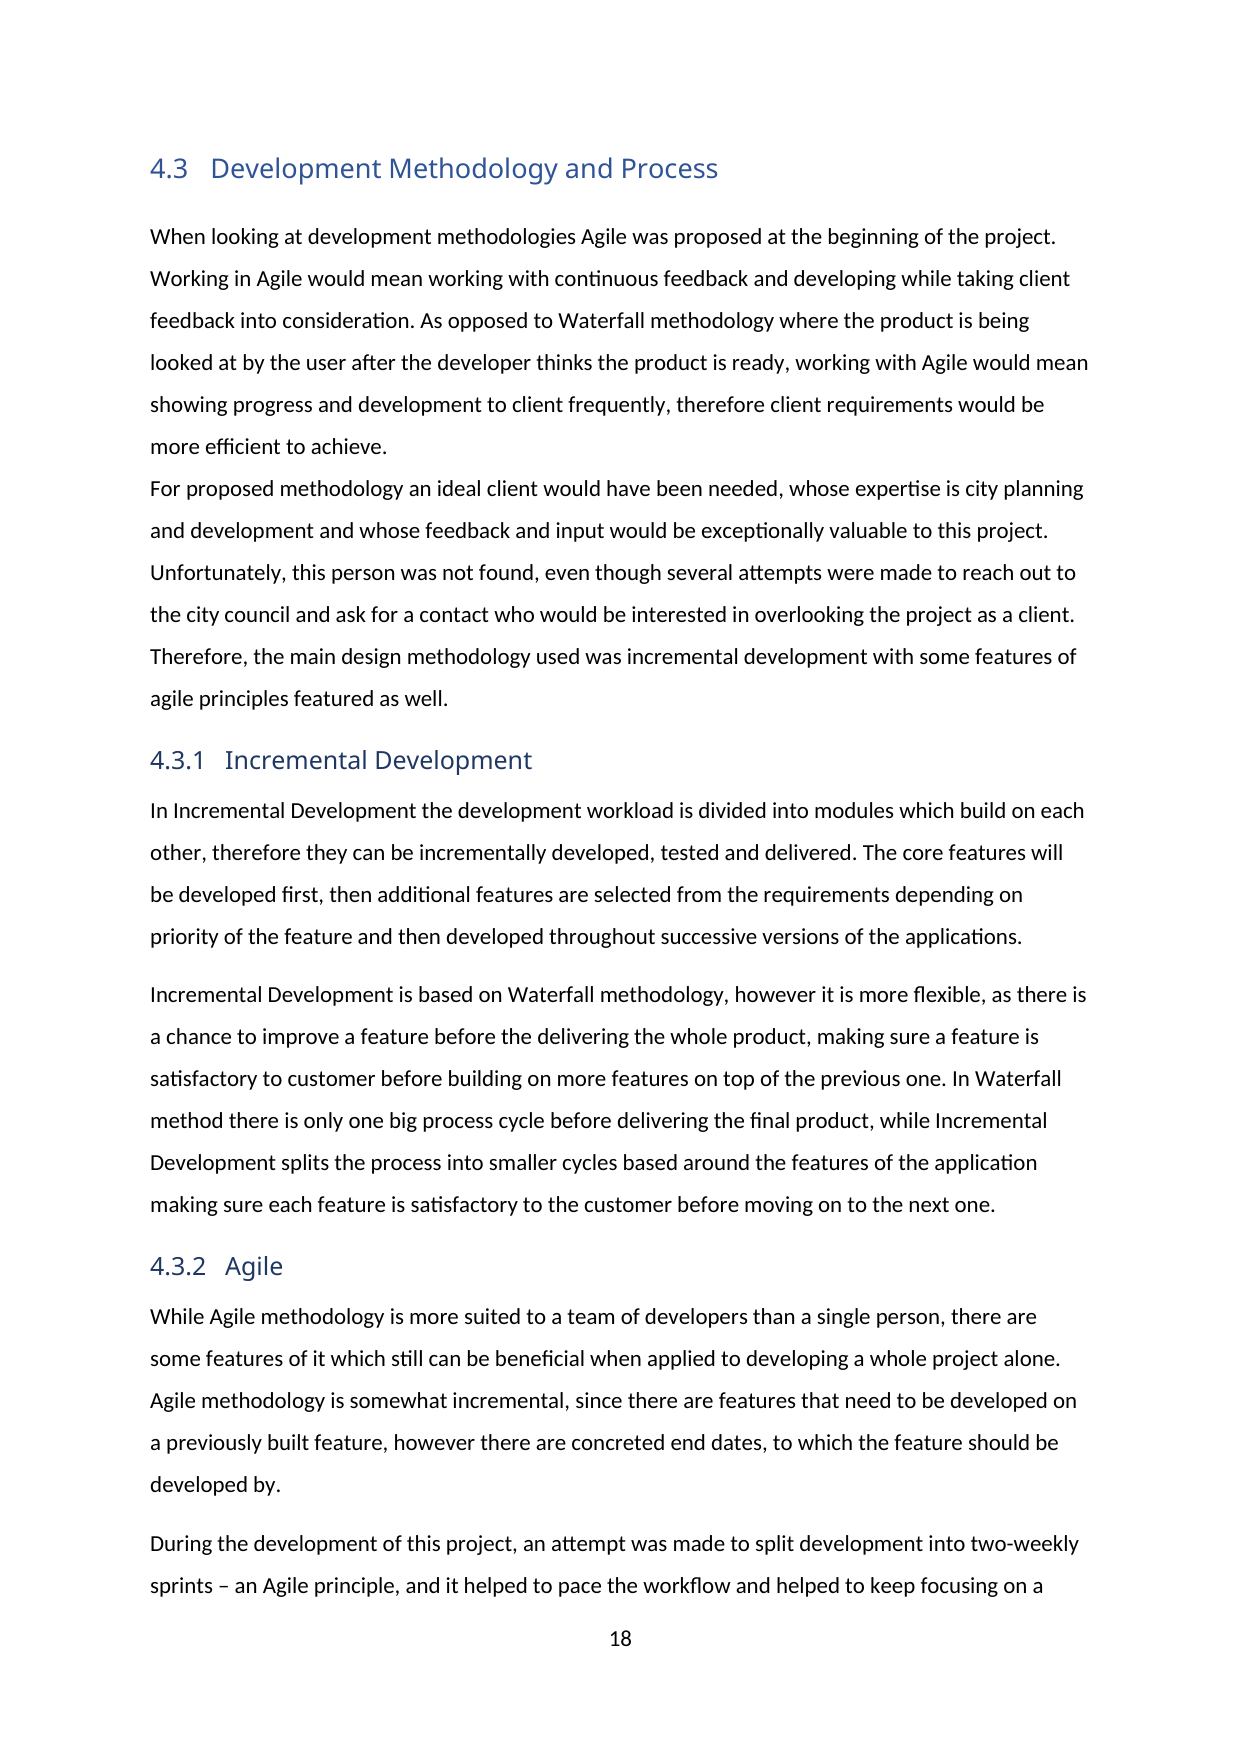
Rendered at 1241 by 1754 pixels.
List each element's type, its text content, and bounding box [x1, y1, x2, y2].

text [150, 1529, 1090, 1599]
list For proposed methodology an ideal client would have been needed, whose expertise is city planning and development and whose feedback and input would be exceptionally valuable to this project. Unfortunately, this person was not found, even though several attempts were made to reach out to the city council and ask for a contact who would be interested in overlooking the project as a client. Therefore, the main design methodology used was incremental development with some features of agile principles featured as well. [150, 474, 1090, 712]
text Incremental Development is based on Waterfall methodology, however it is more flexible, as there is a chance to improve a feature before the delivering the whole product, making sure a feature is satisfactory to customer before building on more features on top of the previous one. In Waterfall method there is only one big process cycle before delivering the final product, while Incremental Development splits the process into smaller cycles based around the features of the application making sure each feature is satisfactory to the customer before moving on to the next one. [150, 980, 1090, 1218]
text While Agile methodology is more suited to a team of developers than a single person, there are some features of it which still can be beneficial when applied to developing a whole project alone. Agile methodology is somewhat incremental, since there are features that need to be developed on a previously built feature, however there are concreted end dates, to which the feature should be developed by. [150, 1302, 1090, 1498]
subtitle Development Methodology and Process [150, 150, 1090, 187]
list When looking at development methodologies Agile was proposed at the beginning of the project. Working in Agile would mean working with continuous feedback and developing while taking client feedback into consideration. As opposed to Waterfall methodology where the product is being looked at by the user after the developer thinks the product is ready, working with Agile would mean showing progress and development to client frequently, therefore client requirements would be more efficient to achieve. [150, 222, 1090, 460]
subtitle Incremental Development [150, 742, 1090, 776]
text In Incremental Development the development workload is divided into modules which build on each other, therefore they can be incrementally developed, tested and delivered. The core features will be developed first, then additional features are selected from the requirements depending on priority of the feature and then developed throughout successive versions of the applications. [150, 796, 1090, 950]
subtitle Agile [150, 1249, 1090, 1283]
